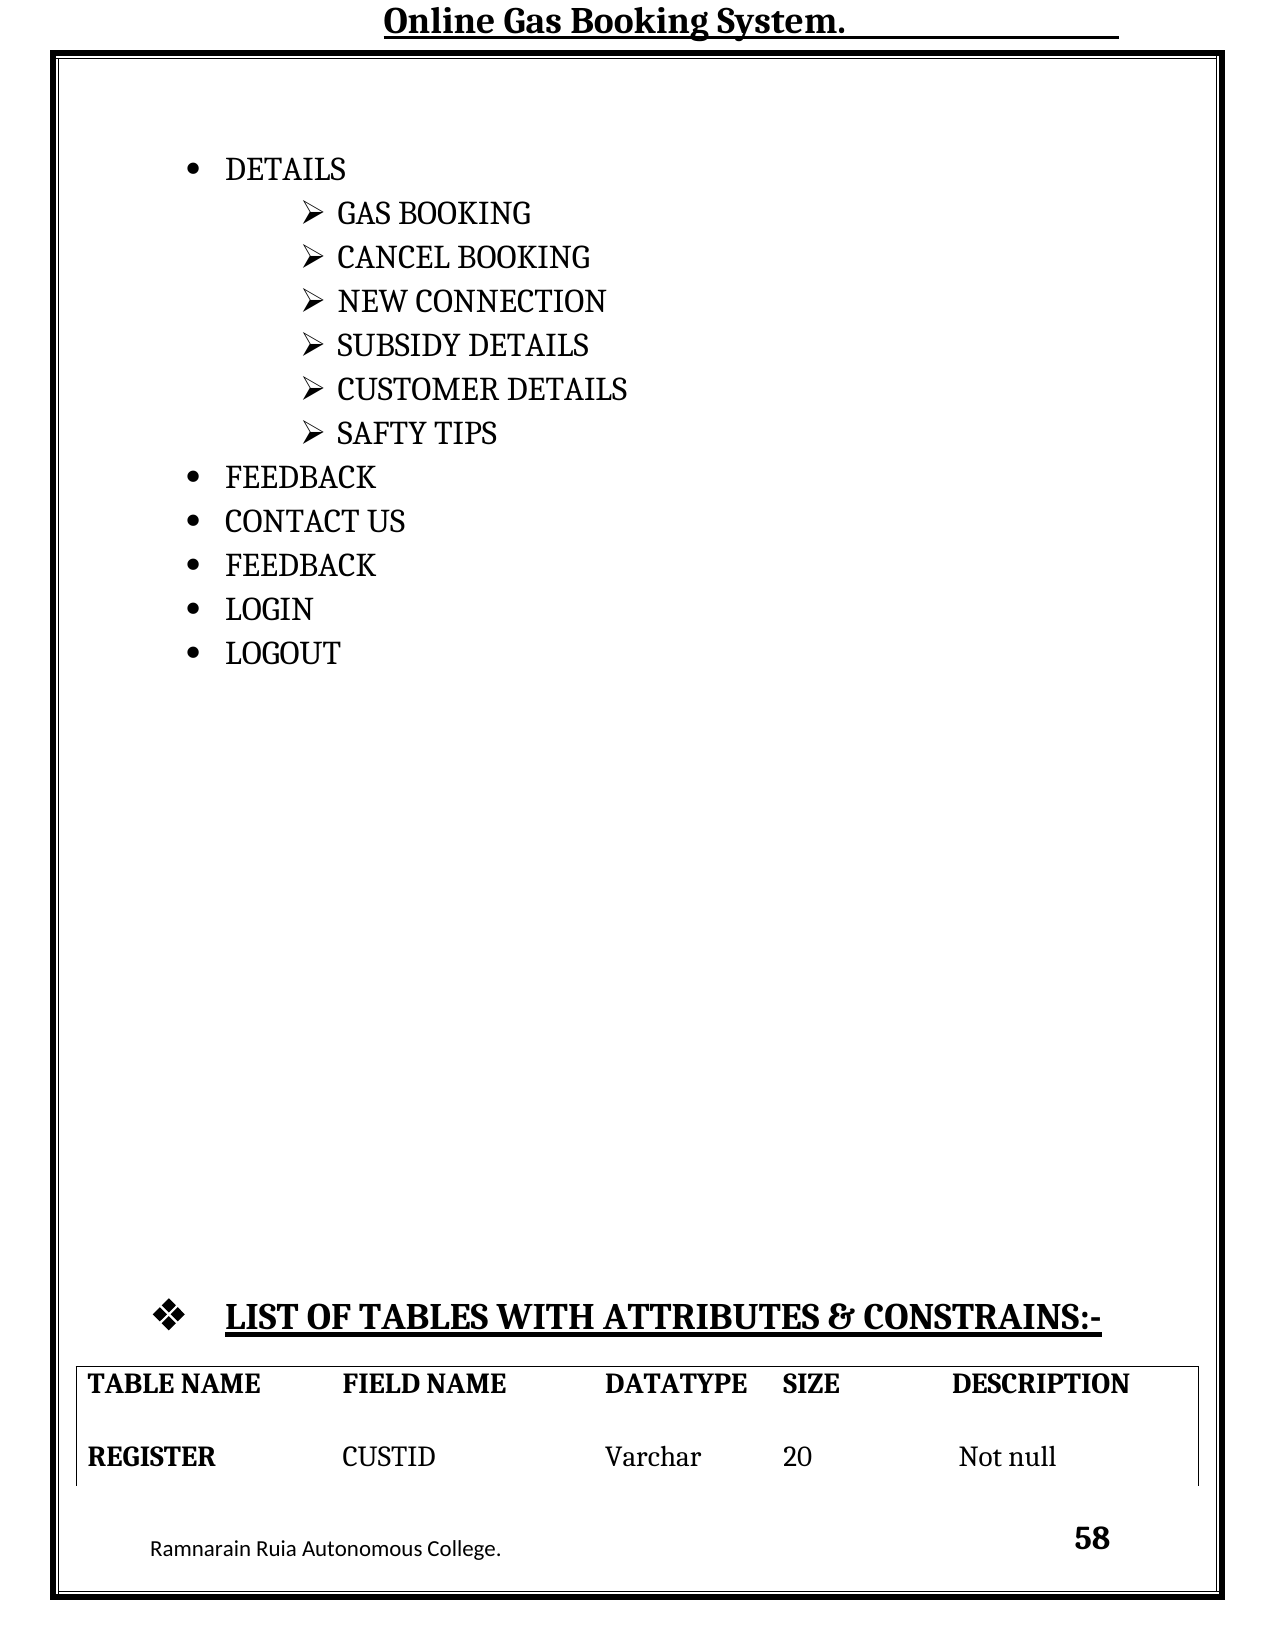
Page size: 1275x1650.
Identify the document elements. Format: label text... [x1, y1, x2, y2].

list CUSTOMER DETAILS [300, 370, 1125, 409]
list CANCEL BOOKING [300, 238, 1125, 276]
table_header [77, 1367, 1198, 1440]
list NEW CONNECTION [300, 282, 1125, 321]
list GAS BOOKING [300, 194, 1125, 232]
list FEEDBACK [187, 458, 1125, 497]
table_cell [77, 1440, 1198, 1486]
list SAFTY TIPS [300, 414, 1125, 453]
list LOGIN [187, 591, 1125, 629]
list SUBSIDY DETAILS [300, 326, 1125, 364]
list CONTACT US [187, 502, 1125, 541]
list DETAILS [187, 150, 1125, 188]
list LOGOUT [187, 635, 1125, 673]
list FEEDBACK [187, 547, 1125, 585]
list LIST OF TABLES WITH ATTRIBUTES & CONSTRAINS:- [150, 1296, 1125, 1339]
